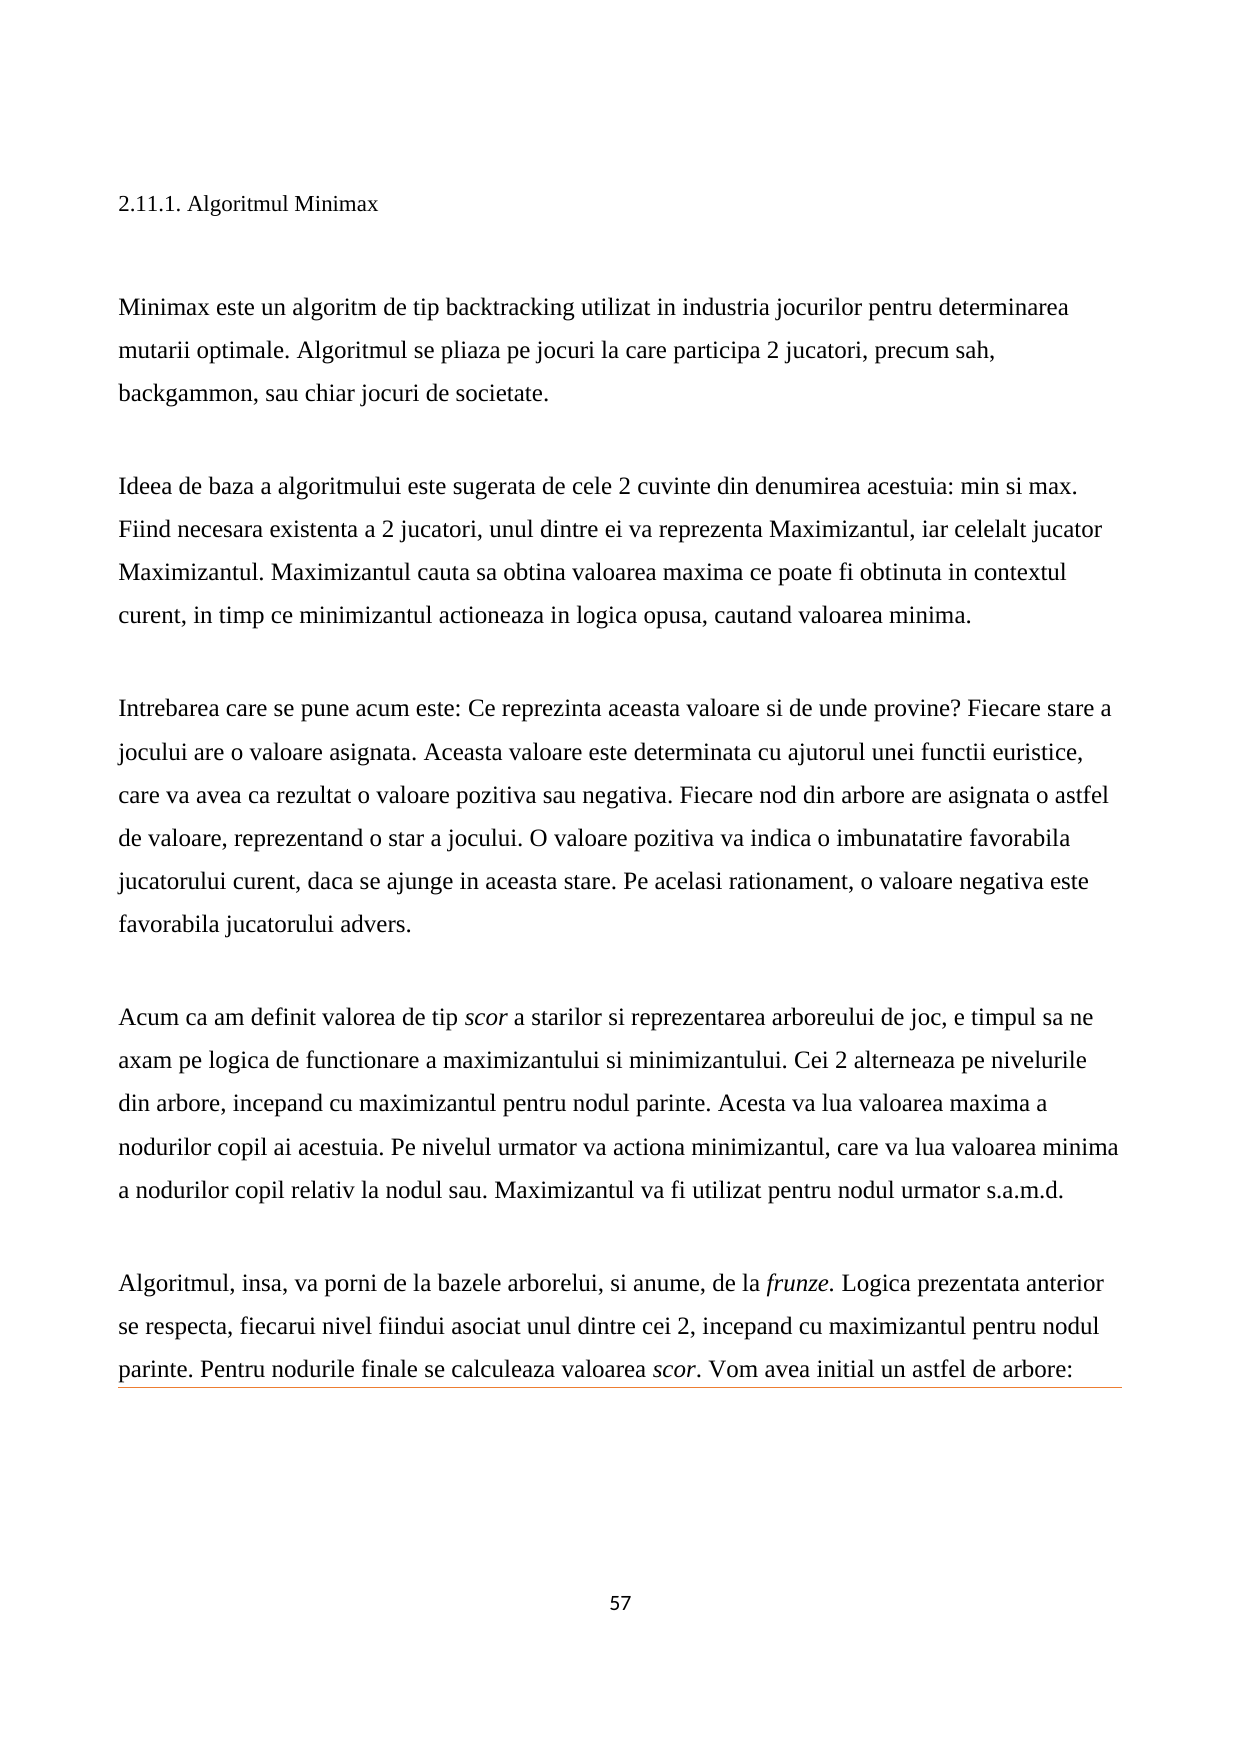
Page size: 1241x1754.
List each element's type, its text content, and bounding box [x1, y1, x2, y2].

subtitle Ideea de baza a algoritmului este sugerata de cele 2 cuvinte din denumirea acestuia: min si max. Fiind necesara existenta a 2 jucatori, unul dintre ei va reprezenta Maximizantul, iar celelalt jucator Maximizantul. Maximizantul cauta sa obtina valoarea maxima ce poate fi obtinuta in contextul curent, in timp ce minimizantul actioneaza in logica opusa, cautand valoarea minima. [118, 471, 1122, 629]
subtitle Minimax este un algoritm de tip backtracking utilizat in industria jocurilor pentru determinarea mutarii optimale. Algoritmul se pliaza pe jocuri la care participa 2 jucatori, precum sah, backgammon, sau chiar jocuri de societate. [118, 292, 1122, 407]
subtitle Intrebarea care se pune acum este: Ce reprezinta aceasta valoare si de unde provine? Fiecare stare a jocului are o valoare asignata. Aceasta valoare este determinata cu ajutorul unei functii euristice, care va avea ca rezultat o valoare pozitiva sau negativa. Fiecare nod din arbore are asignata o astfel de valoare, reprezentand o star a jocului. O valoare pozitiva va indica o imbunatatire favorabila jucatorului curent, daca se ajunge in aceasta stare. Pe acelasi rationament, o valoare negativa este favorabila jucatorului advers. [118, 693, 1122, 938]
subtitle Algoritmul, insa, va porni de la bazele arborelui, si anume, de la frunze. Logica prezentata anterior se respecta, fiecarui nivel fiindui asociat unul dintre cei 2, incepand cu maximizantul pentru nodul parinte. Pentru nodurile finale se calculeaza valoarea scor. Vom avea initial un astfel de arbore: [118, 1268, 1122, 1387]
subtitle Acum ca am definit valorea de tip scor a starilor si reprezentarea arboreului de joc, e timpul sa ne axam pe logica de functionare a maximizantului si minimizantului. Cei 2 alterneaza pe nivelurile din arbore, incepand cu maximizantul pentru nodul parinte. Acesta va lua valoarea maxima a nodurilor copil ai acestuia. Pe nivelul urmator va actiona minimizantul, care va lua valoarea minima a nodurilor copil relativ la nodul sau. Maximizantul va fi utilizat pentru nodul urmator s.a.m.d. [118, 1002, 1122, 1203]
text 2.11.1. Algoritmul Minimax [118, 189, 1122, 216]
